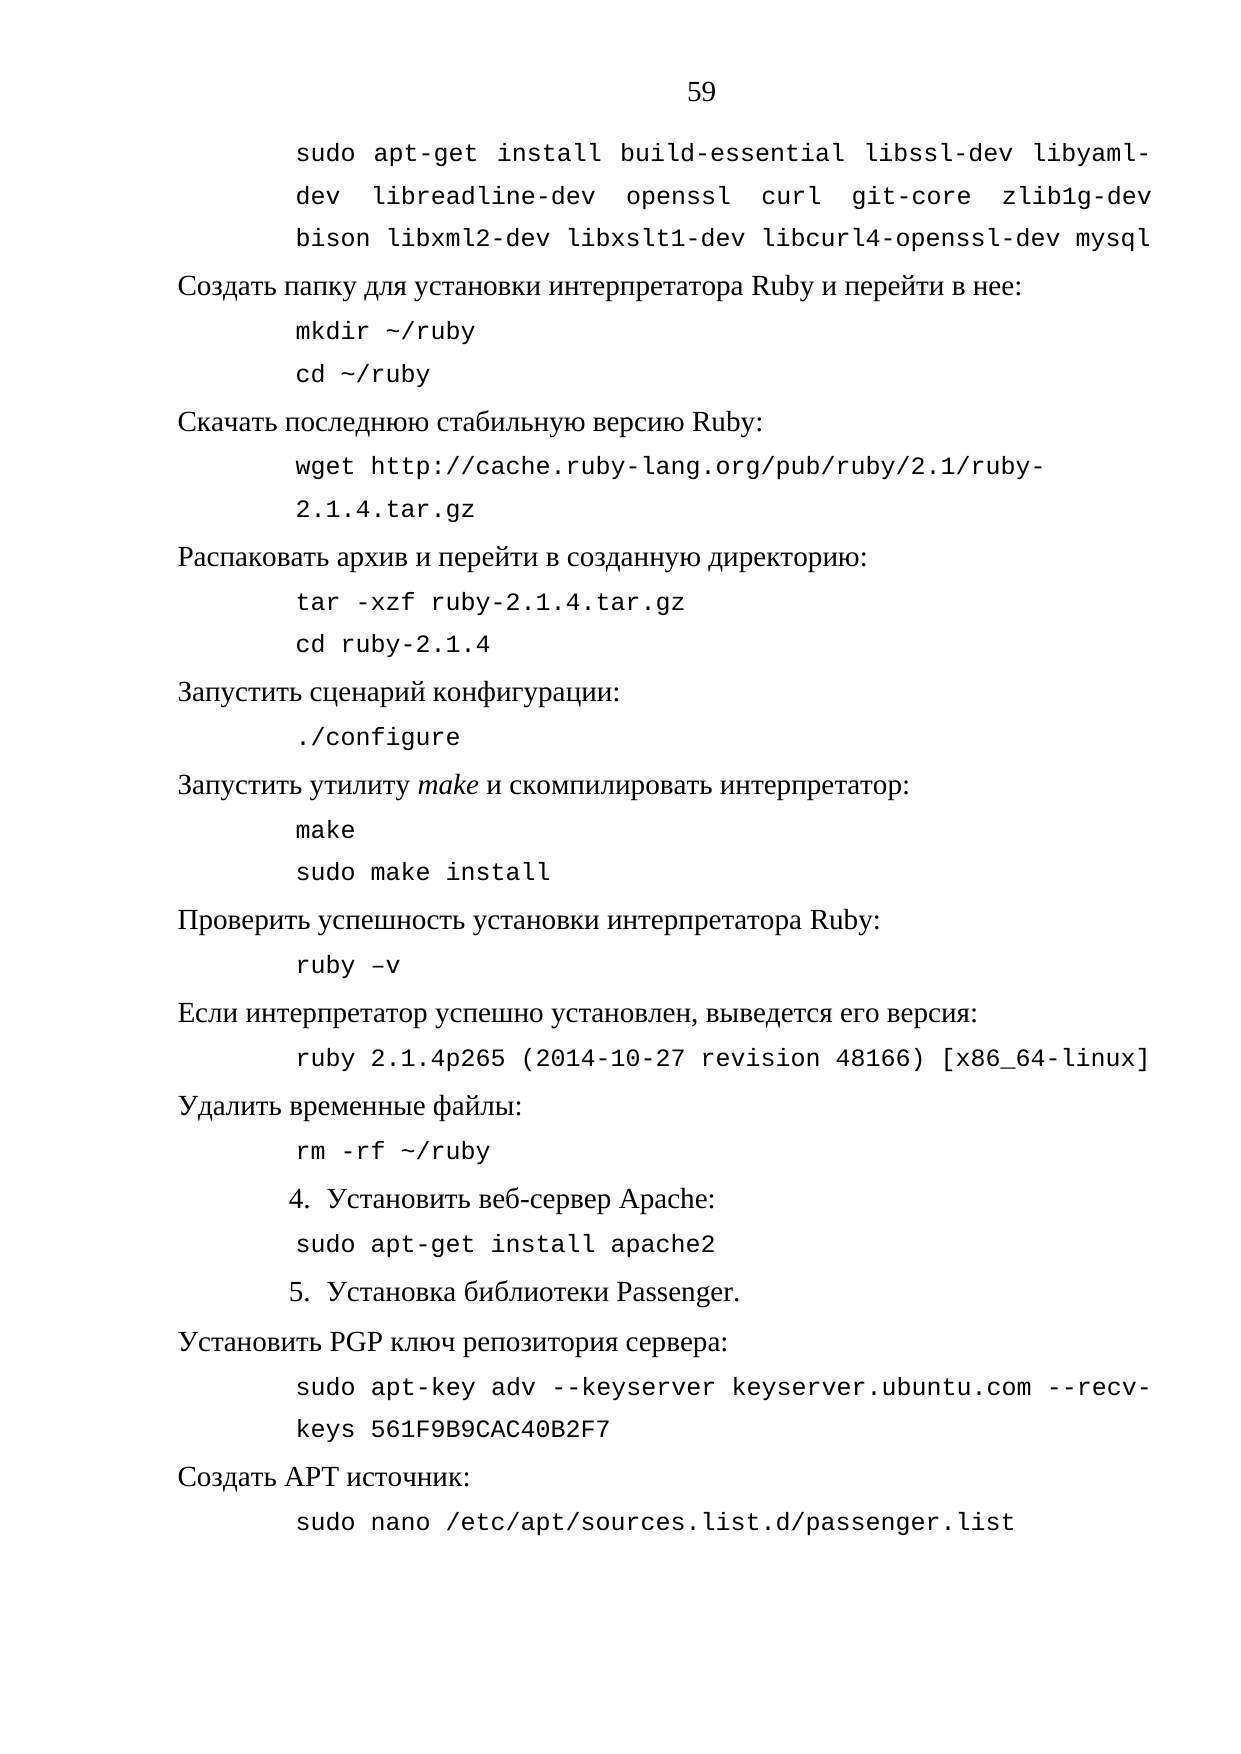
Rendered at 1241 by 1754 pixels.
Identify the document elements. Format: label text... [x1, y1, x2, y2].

text Удалить временные файлы: [177, 1088, 1152, 1122]
text ruby 2.1.4p265 (2014-10-27 revision 48166) [x86_64-linux] [177, 1046, 1152, 1074]
text Запустить утилиту make и скомпилировать интерпретатор: [177, 767, 1152, 801]
list Установить веб-сервер Apache: [288, 1181, 1152, 1214]
list Установка библиотеки Passenger. [288, 1274, 1152, 1307]
text Запустить сценарий конфигурации: [177, 674, 1152, 708]
text wget http://cache.ruby-lang.org/pub/ruby/2.1/ruby-2.1.4.tar.gz [295, 454, 1152, 525]
text cd ruby-2.1.4 [177, 632, 1152, 660]
text rm -rf ~/ruby [177, 1138, 1152, 1167]
text Создать папку для установки интерпретатора Ruby и перейти в нее: [177, 268, 1152, 302]
text sudo apt-get install apache2 [177, 1231, 1152, 1259]
text Если интерпретатор успешно установлен, выведется его версия: [177, 995, 1152, 1029]
text ./configure [177, 724, 1152, 753]
text Распаковать архив и перейти в созданную директорию: [177, 539, 1152, 572]
text sudo make install [177, 860, 1152, 888]
text sudo apt-key adv --keyserver keyserver.ubuntu.com --recv-keys 561F9B9CAC40B2F7 [295, 1374, 1152, 1445]
text cd ~/ruby [177, 361, 1152, 389]
text Установить PGP ключ репозитория сервера: [177, 1324, 1152, 1357]
text Проверить успешность установки интерпретатора Ruby: [177, 902, 1152, 936]
text tar -xzf ruby-2.1.4.tar.gz [177, 589, 1152, 618]
text make [177, 817, 1152, 846]
text sudo nano /etc/apt/sources.list.d/passenger.list [177, 1509, 1152, 1538]
text mkdir ~/ruby [177, 319, 1152, 347]
text Скачать последнюю стабильную версию Ruby: [177, 404, 1152, 437]
text Создать APT источник: [177, 1459, 1152, 1493]
text ruby –v [177, 953, 1152, 981]
text sudo apt-get install build-essential libssl-dev libyaml-dev libreadline-dev openssl curl git-core zlib1g-dev bison libxml2-dev libxslt1-dev libcurl4-openssl-dev mysql [295, 141, 1152, 254]
